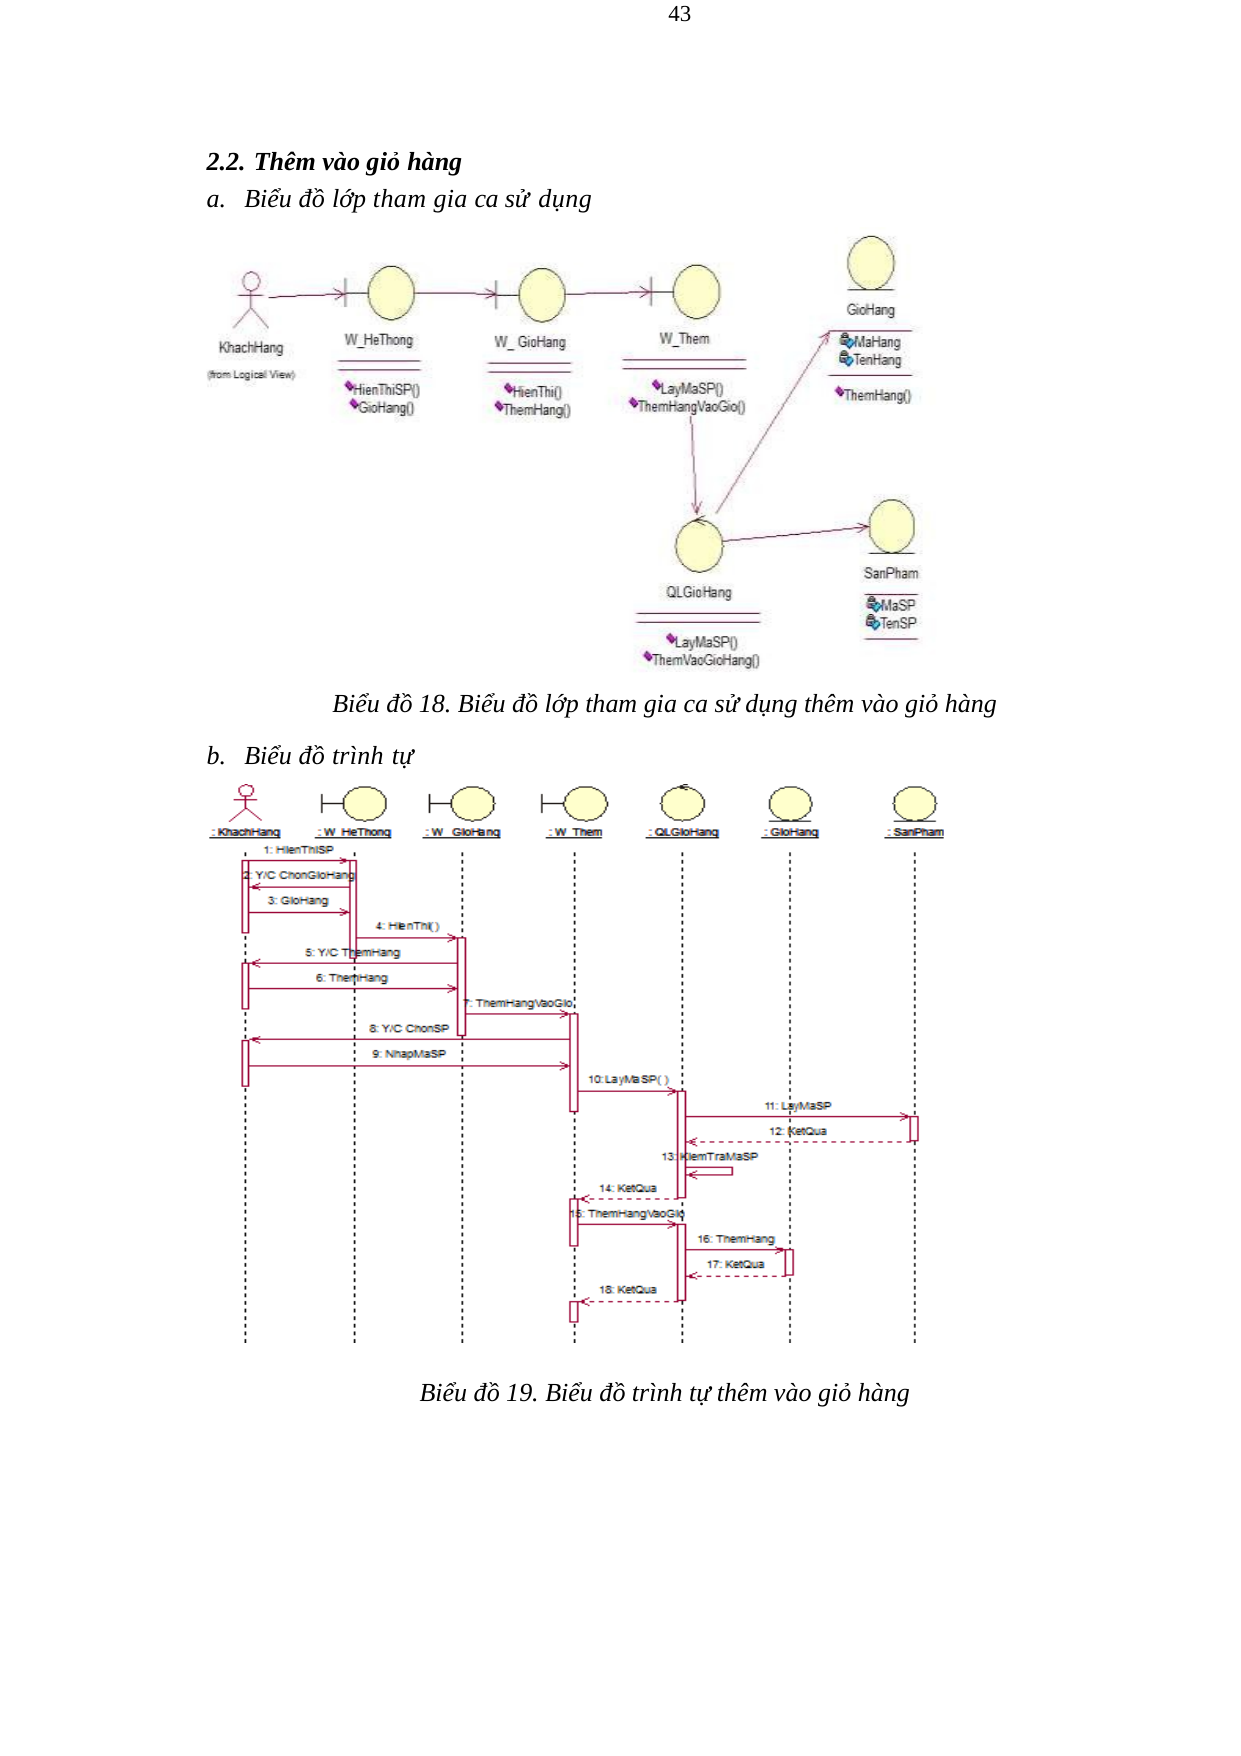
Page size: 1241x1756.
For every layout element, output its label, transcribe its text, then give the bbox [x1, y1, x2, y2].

list Biểu đồ trình tự [206, 740, 1184, 770]
subtitle Thêm vào giỏ hàng [206, 146, 1184, 176]
picture [206, 227, 937, 673]
list Biểu đồ lớp tham gia ca sử dụng [206, 183, 1184, 213]
picture [209, 784, 944, 1343]
text Biểu đồ 19. Biểu đồ trình tự thêm vào giỏ hàng [240, 1377, 1089, 1407]
